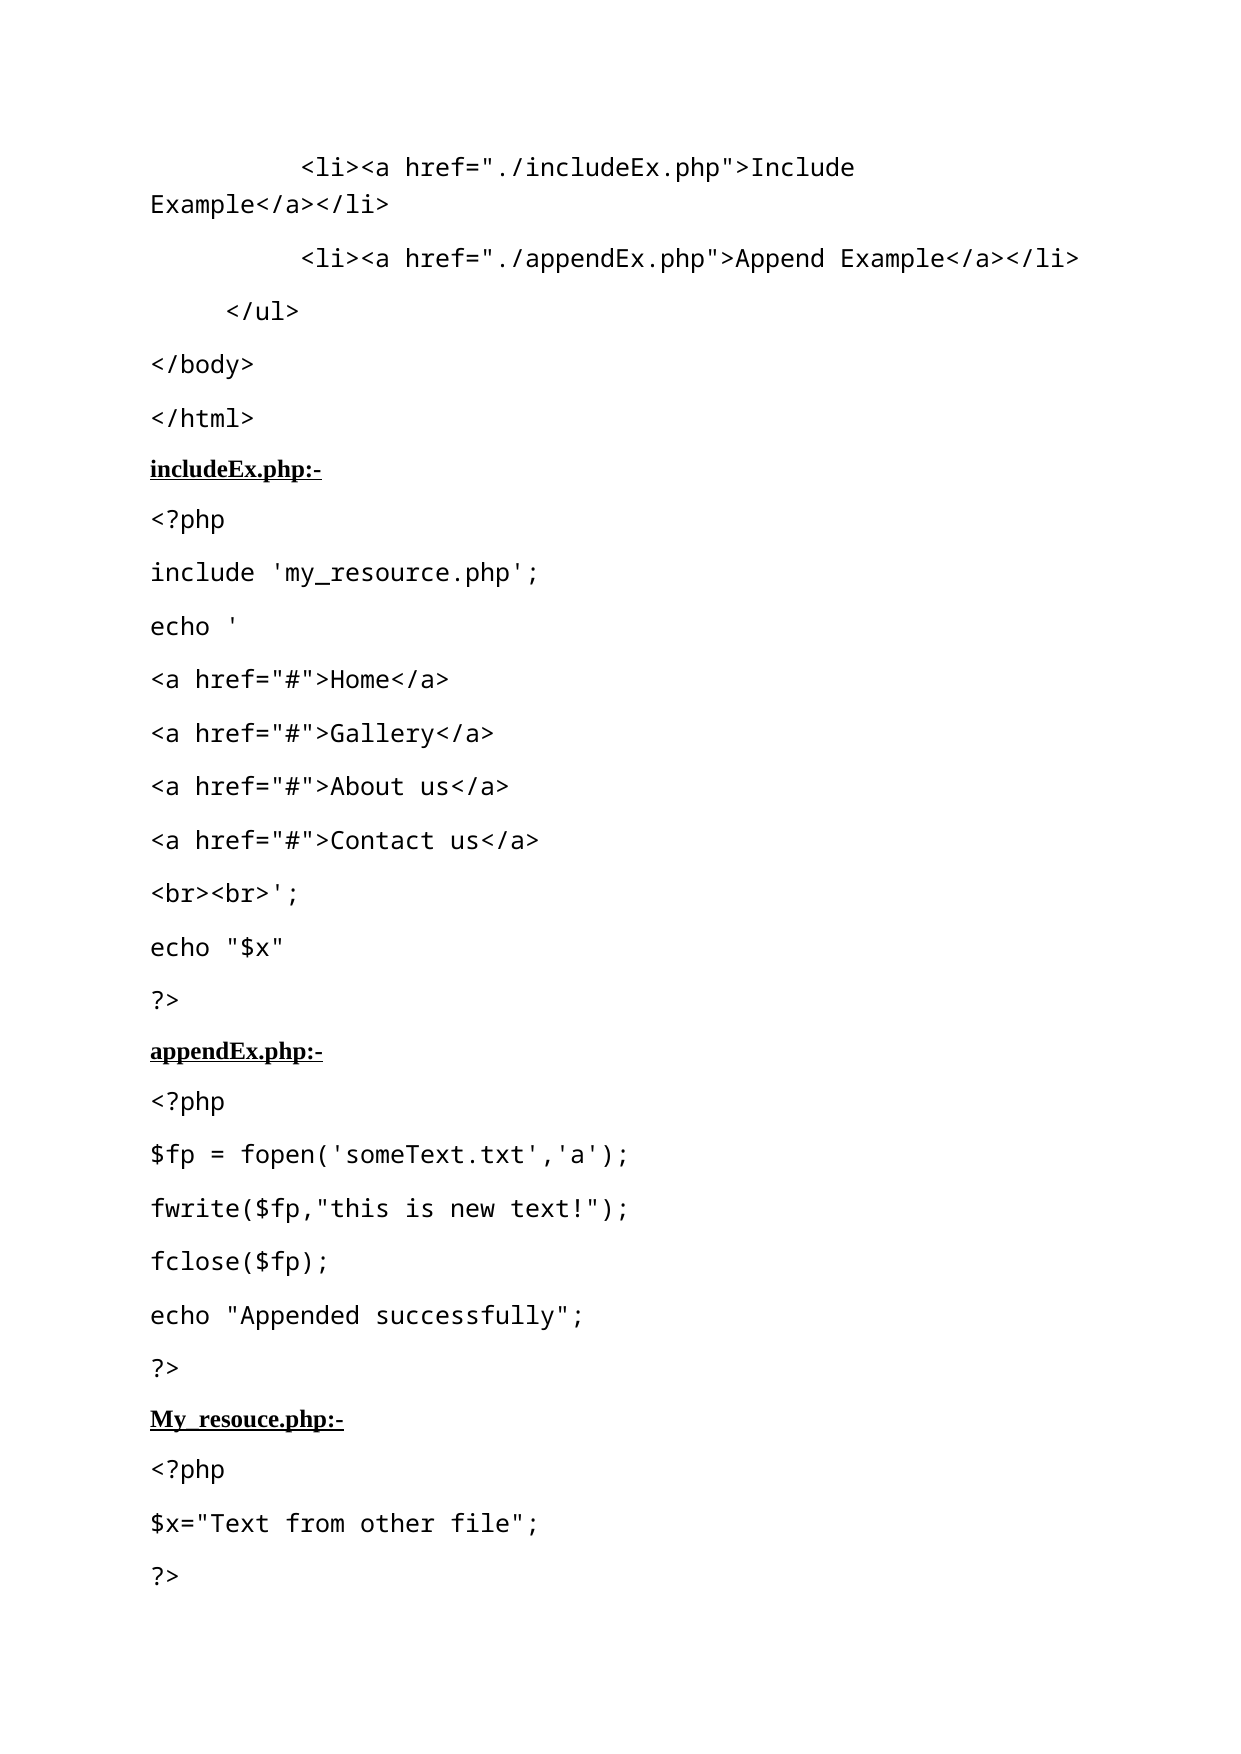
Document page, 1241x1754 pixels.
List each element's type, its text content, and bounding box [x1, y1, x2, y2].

text ?> [150, 983, 1090, 1017]
text echo ' [150, 608, 1090, 643]
text My_resouce.php:- [150, 1404, 1090, 1433]
text echo "Appended successfully"; [150, 1297, 1090, 1332]
text <li><a href="./appendEx.php">Append Example</a></li> [150, 240, 1090, 274]
text <br><br>'; [150, 876, 1090, 910]
text ?> [150, 1559, 1090, 1593]
text ?> [150, 1351, 1090, 1385]
text appendEx.php:- [150, 1036, 1090, 1065]
text echo "$x" [150, 929, 1090, 963]
text <?php [150, 1084, 1090, 1118]
text <li><a href="./includeEx.php">Include Example</a></li> [150, 150, 1090, 221]
text <a href="#">Contact us</a> [150, 822, 1090, 856]
text </html> [150, 401, 1090, 434]
text <a href="#">About us</a> [150, 769, 1090, 803]
text $x="Text from other file"; [150, 1506, 1090, 1539]
text fwrite($fp,"this is new text!"); [150, 1191, 1090, 1225]
text <a href="#">Gallery</a> [150, 715, 1090, 749]
text </body> [150, 347, 1090, 381]
text include 'my_resource.php'; [150, 555, 1090, 589]
text </ul> [150, 294, 1090, 328]
text includeEx.php:- [150, 454, 1090, 483]
text <?php [150, 1452, 1090, 1486]
text $fp = fopen('someText.txt','a'); [150, 1137, 1090, 1171]
text <a href="#">Home</a> [150, 662, 1090, 696]
text fclose($fp); [150, 1244, 1090, 1278]
text <?php [150, 502, 1090, 536]
